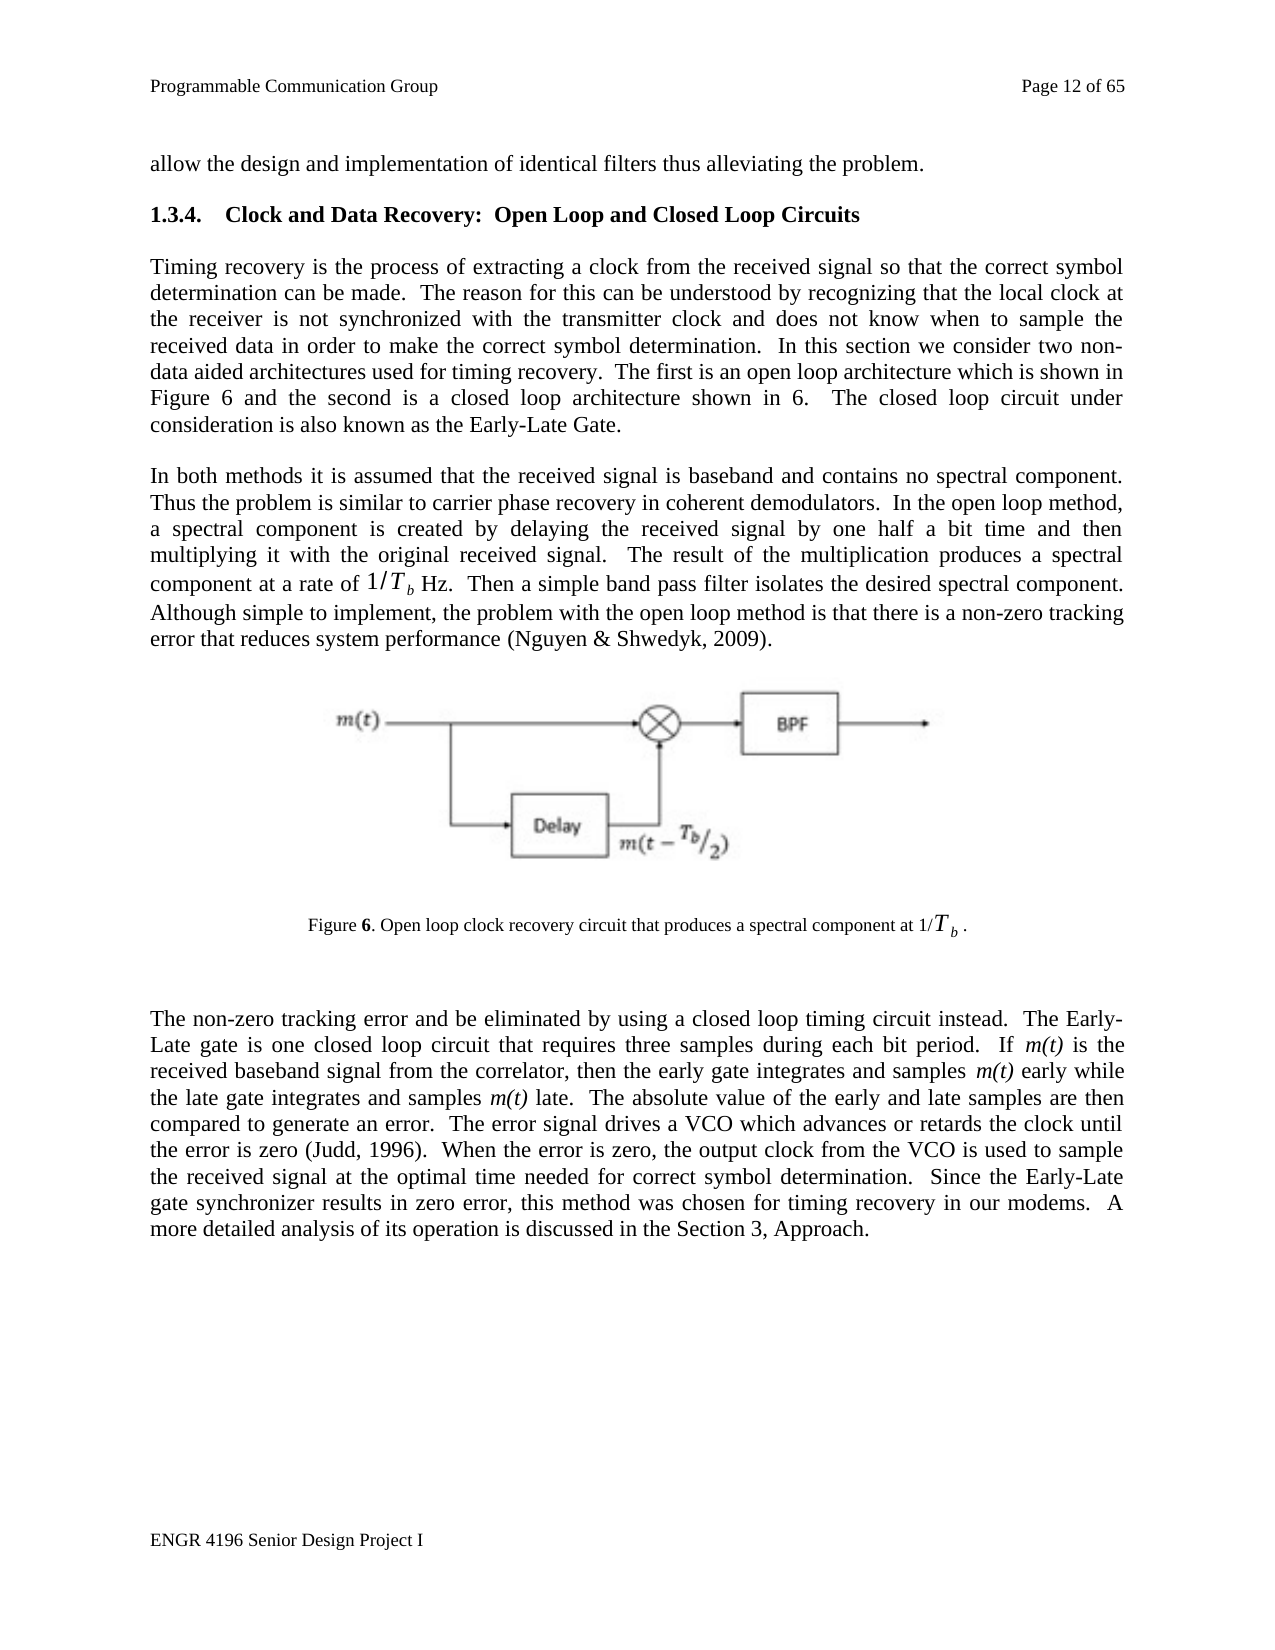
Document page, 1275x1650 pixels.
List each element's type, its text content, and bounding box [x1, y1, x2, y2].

text In both methods it is assumed that the received signal is baseband and contains no spectral component. Thus the problem is similar to carrier phase recovery in coherent demodulators. In the open loop method, a spectral component is created by delaying the received signal by one half a bit time and then multiplying it with the original received signal. The result of the multiplication produces a spectral component at a rate of Hz. Then a simple band pass filter isolates the desired spectral component. Although simple to implement, the problem with the open loop method is that there is a non-zero tracking error that reduces system performance (Nguyen & Shwedyk, 2009). [150, 462, 1125, 652]
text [150, 150, 1125, 176]
subtitle Clock and Data Recovery: Open Loop and Closed Loop Circuits [150, 201, 1125, 228]
picture [322, 676, 953, 885]
text Figure 6. Open loop clock recovery circuit that produces a spectral component at 1/ . [150, 909, 1125, 941]
text Timing recovery is the process of extracting a clock from the received signal so that the correct symbol determination can be made. The reason for this can be understood by recognizing that the local clock at the receiver is not synchronized with the transmitter clock and does not know when to sample the received data in order to make the correct symbol determination. In this section we consider two non-data aided architectures used for timing recovery. The first is an open loop architecture which is shown in Figure 6 and the second is a closed loop architecture shown in 6. The closed loop circuit under consideration is also known as the Early-Late Gate. [150, 253, 1125, 437]
text The non-zero tracking error and be eliminated by using a closed loop timing circuit instead. The Early-Late gate is one closed loop circuit that requires three samples during each bit period. If m(t) is the received baseband signal from the correlator, then the early gate integrates and samples m(t) early while the late gate integrates and samples m(t) late. The absolute value of the early and late samples are then compared to generate an error. The error signal drives a VCO which advances or retards the clock until the error is zero (Judd, 1996). When the error is zero, the output clock from the VCO is used to sample the received signal at the optimal time needed for correct symbol determination. Since the Early-Late gate synchronizer results in zero error, this method was chosen for timing recovery in our modems. A more detailed analysis of its operation is discussed in the Section 3, Approach. [150, 1005, 1125, 1242]
